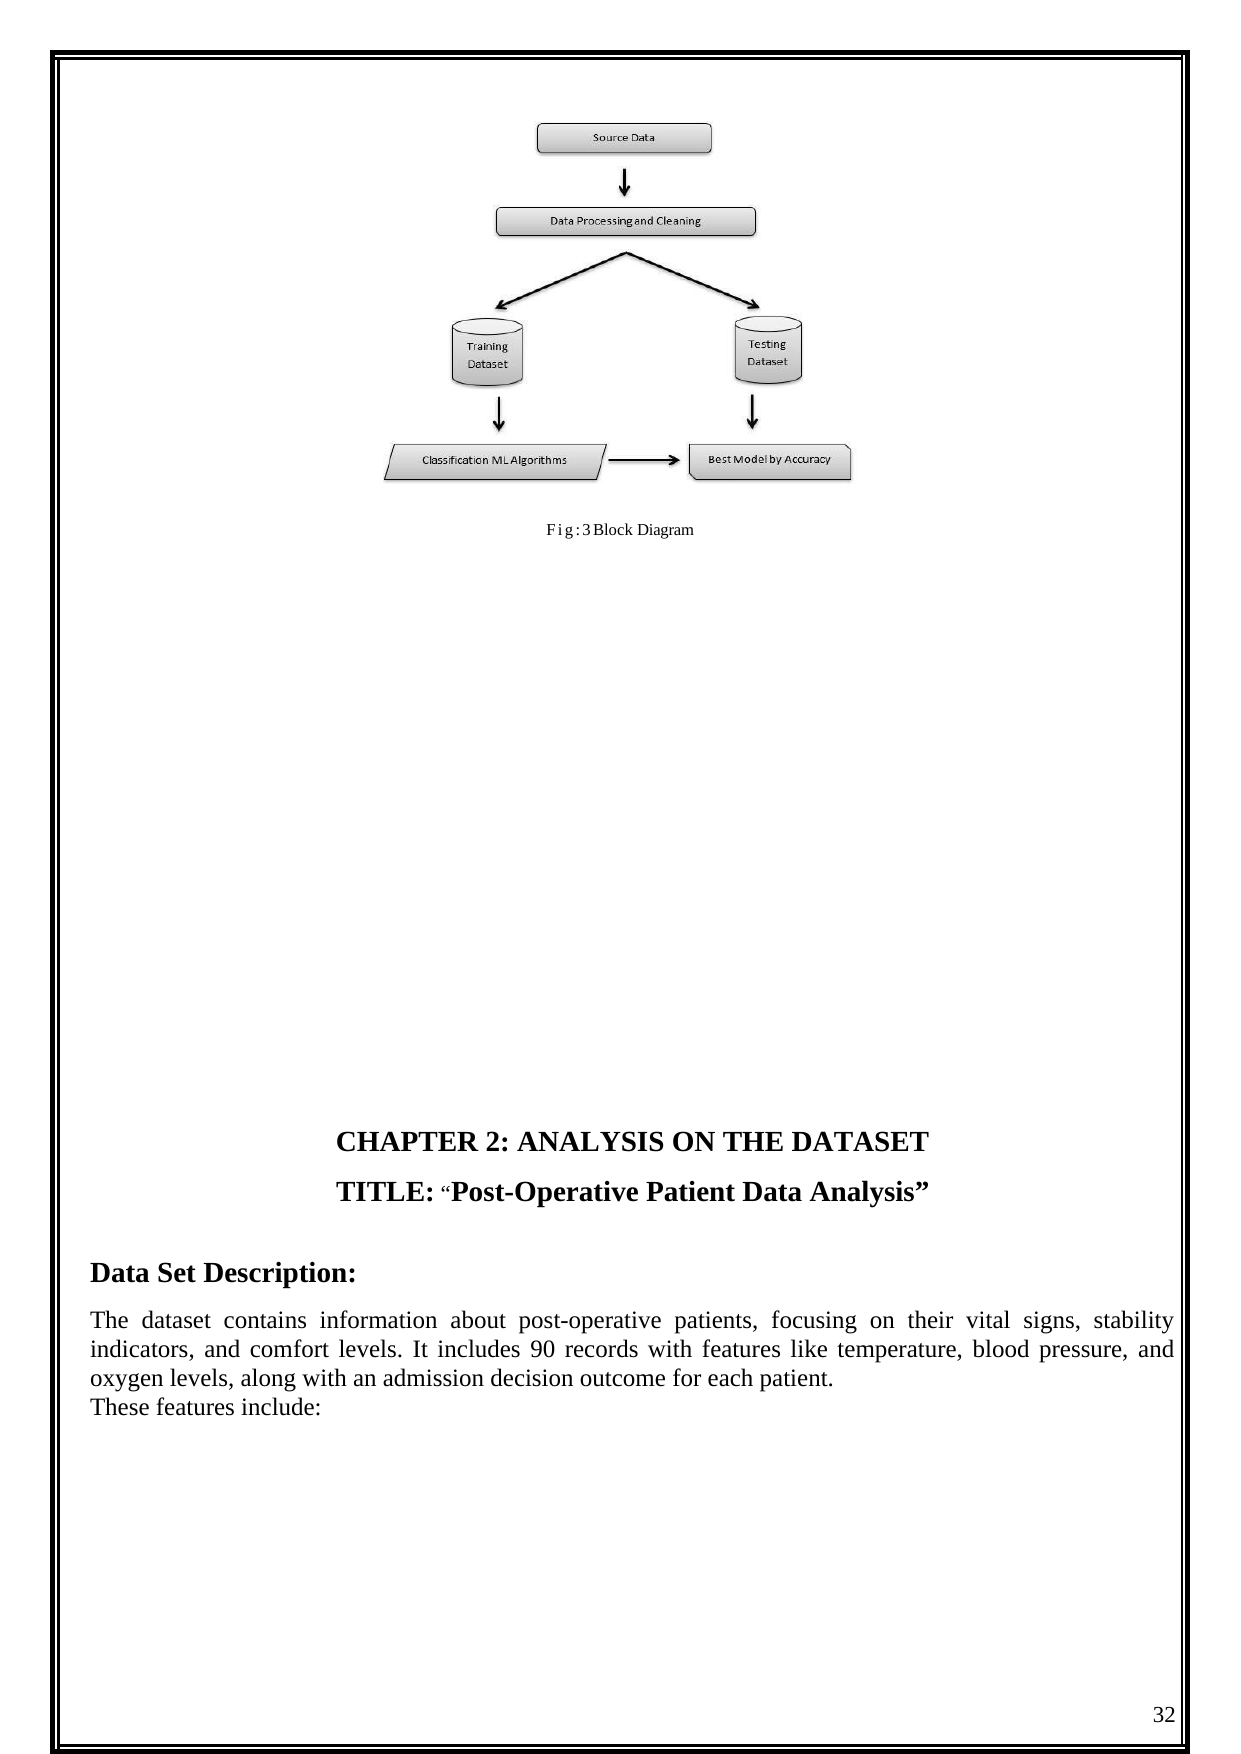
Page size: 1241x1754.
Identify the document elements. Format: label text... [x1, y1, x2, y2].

picture [383, 121, 857, 484]
text TITLE: “Post-Operative Patient Data Analysis” [90, 1174, 1176, 1208]
text These features include: [90, 1392, 1176, 1420]
text Data Set Description: [90, 1255, 1150, 1289]
text The dataset contains information about post-operative patients, focusing on their vital signs, stability indicators, and comfort levels. It includes 90 records with features like temperature, blood pressure, and oxygen levels, along with an admission decision outcome for each patient. [90, 1305, 1176, 1392]
text Fig:3Block Diagram [90, 519, 1022, 538]
text CHAPTER 2: ANALYSIS ON THE DATASET [90, 1124, 1176, 1157]
